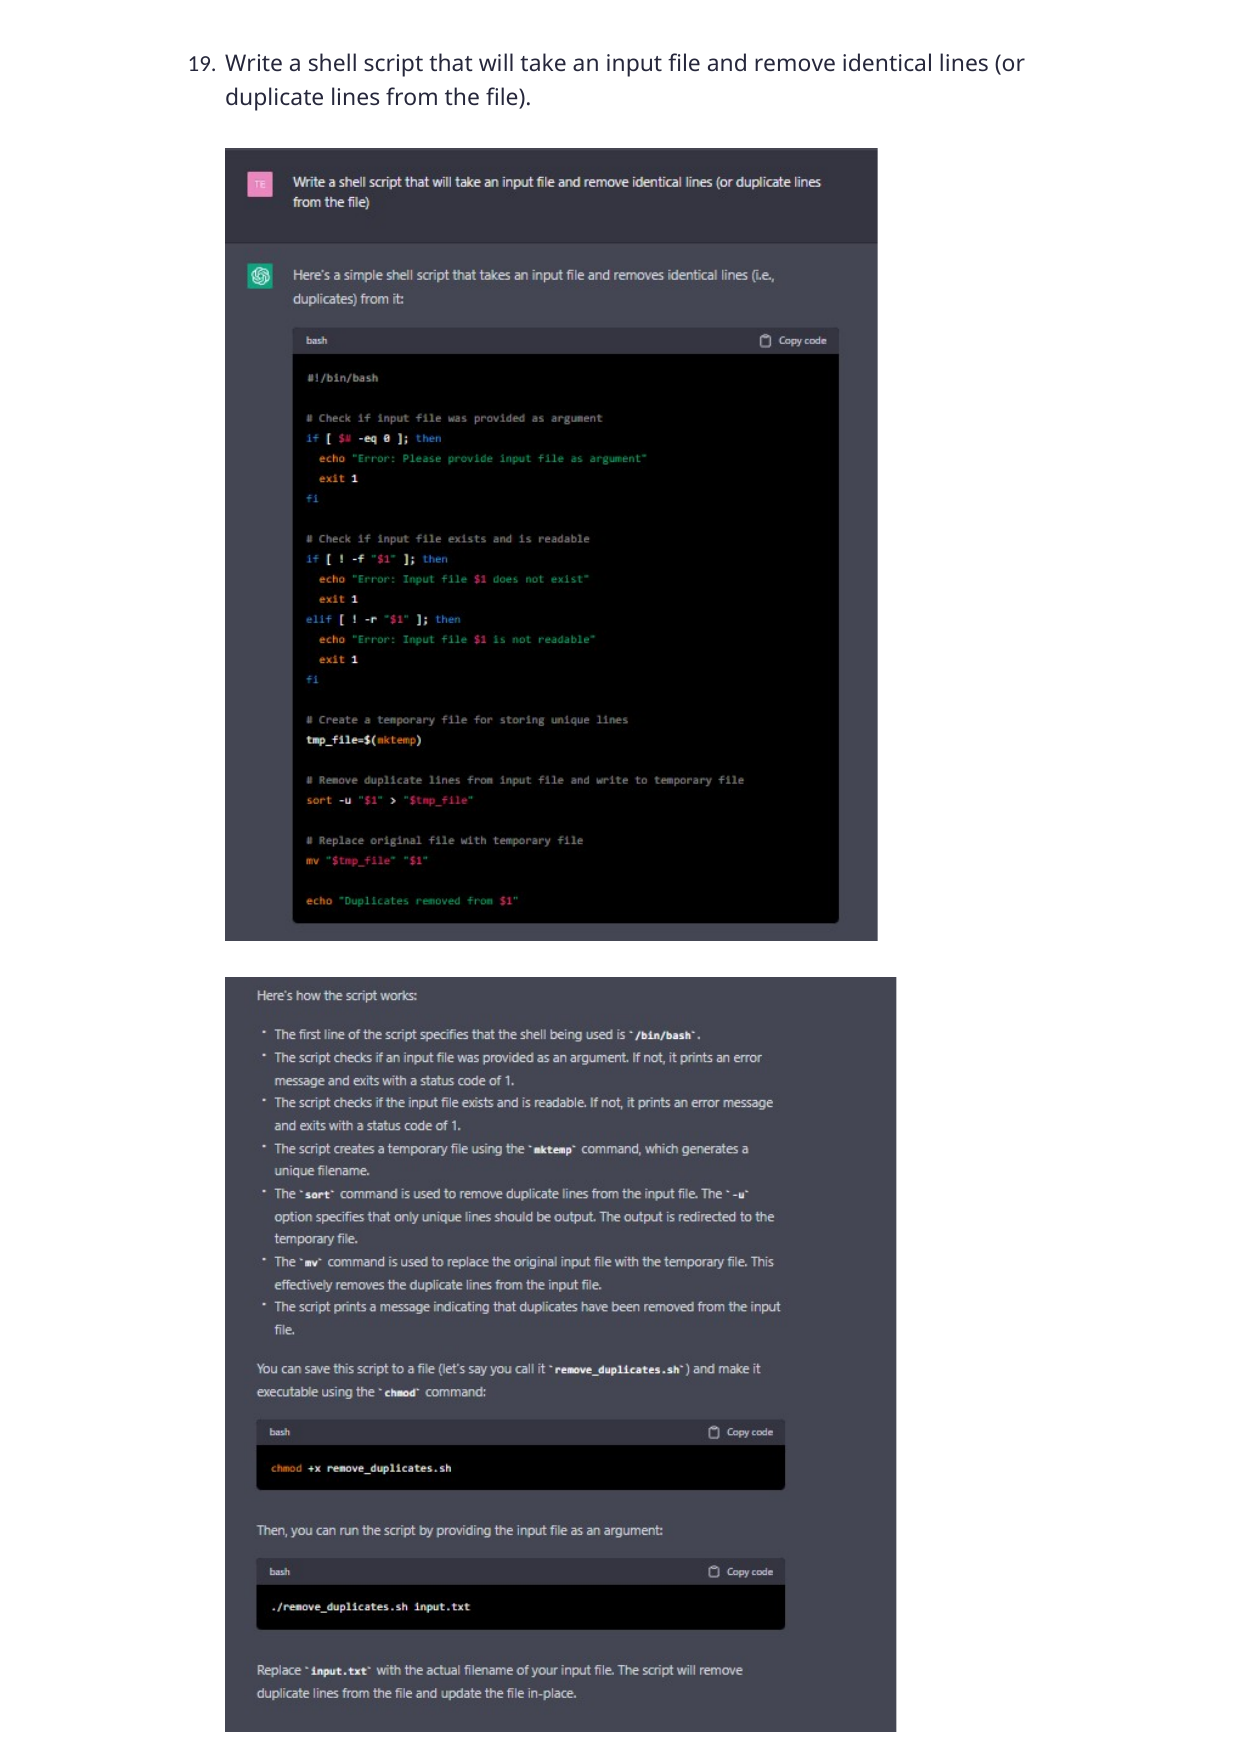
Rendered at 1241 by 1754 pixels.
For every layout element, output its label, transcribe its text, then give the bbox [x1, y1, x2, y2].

list Write a shell script that will take an input file and remove identical lines (or duplicate lines from the file). [187, 47, 1090, 112]
picture [225, 148, 878, 941]
picture [225, 977, 897, 1732]
